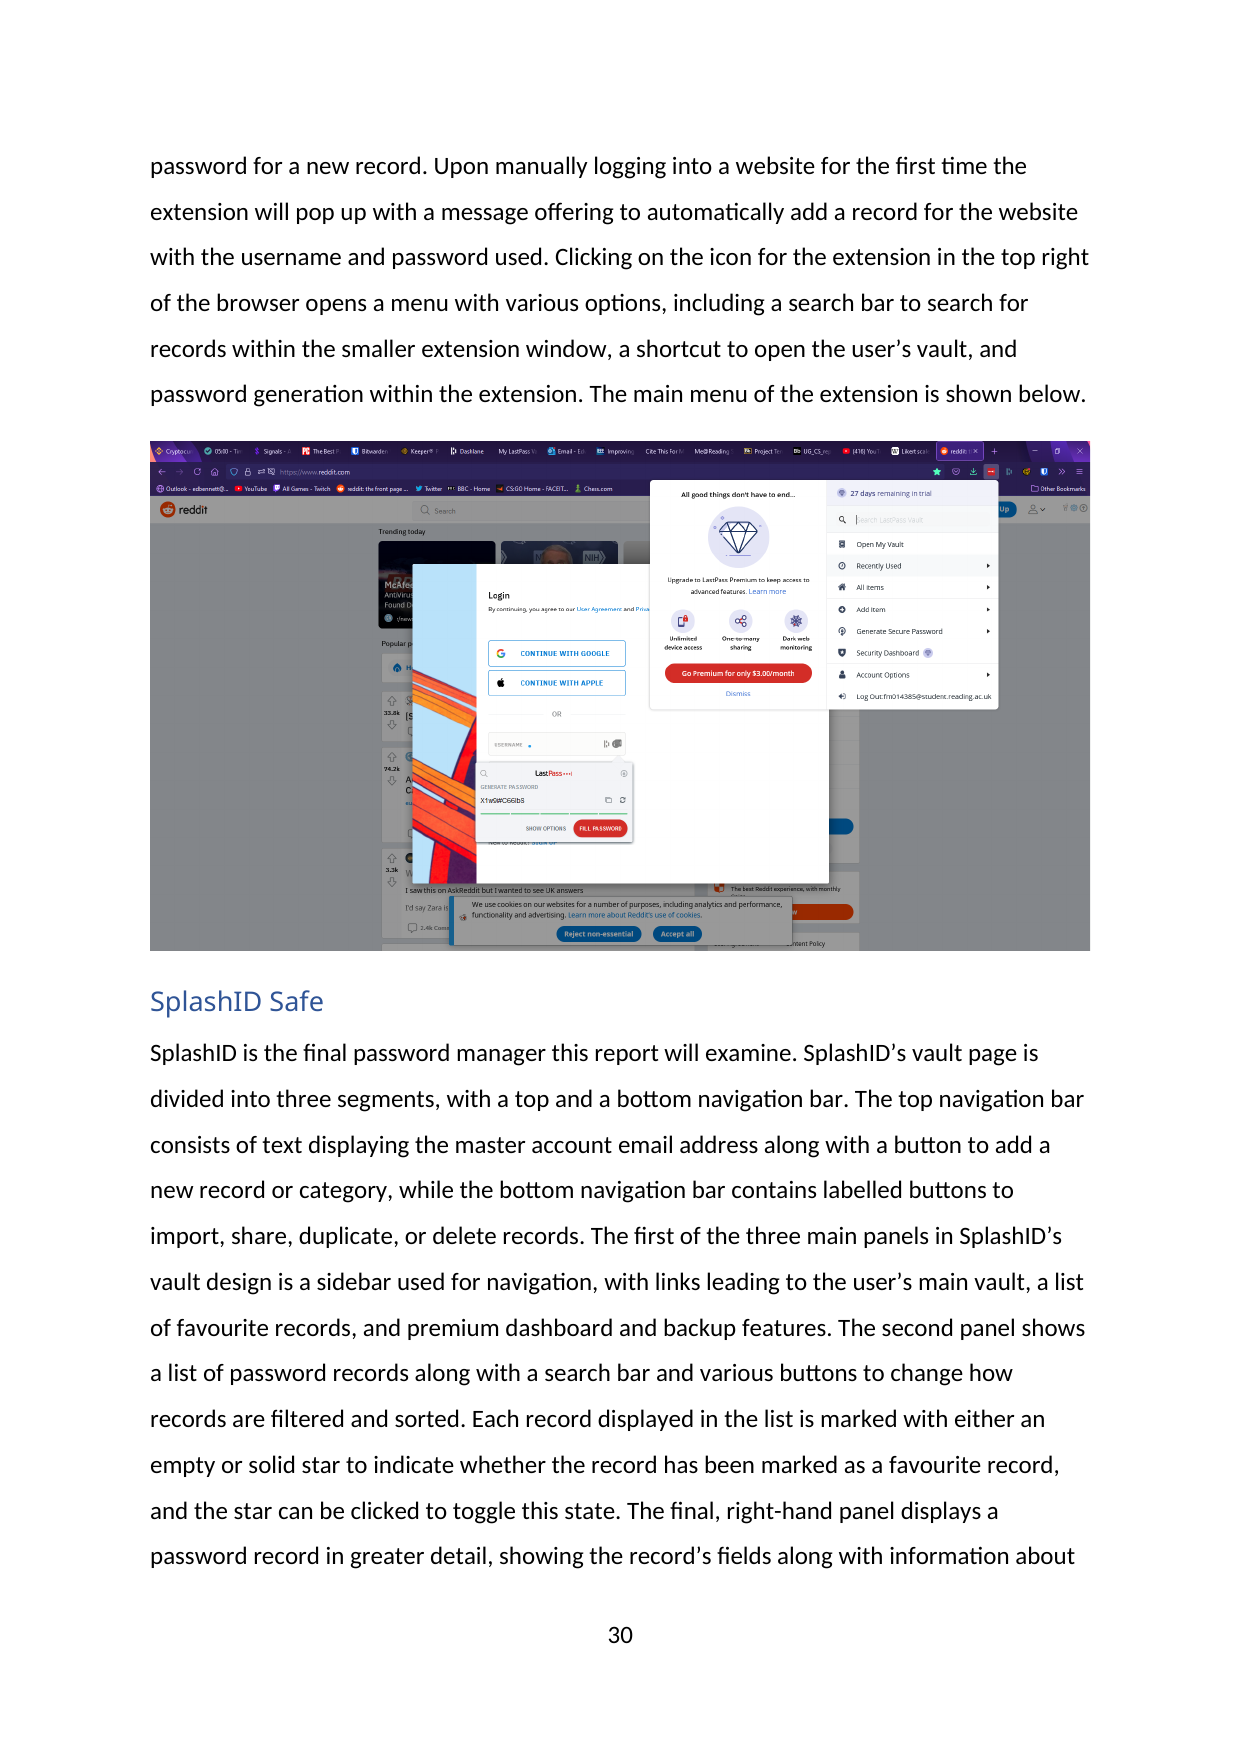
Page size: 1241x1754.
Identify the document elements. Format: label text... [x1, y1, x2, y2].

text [150, 1037, 1090, 1571]
picture [150, 441, 1091, 951]
subtitle SplashID Safe [150, 982, 1090, 1019]
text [150, 150, 1090, 409]
